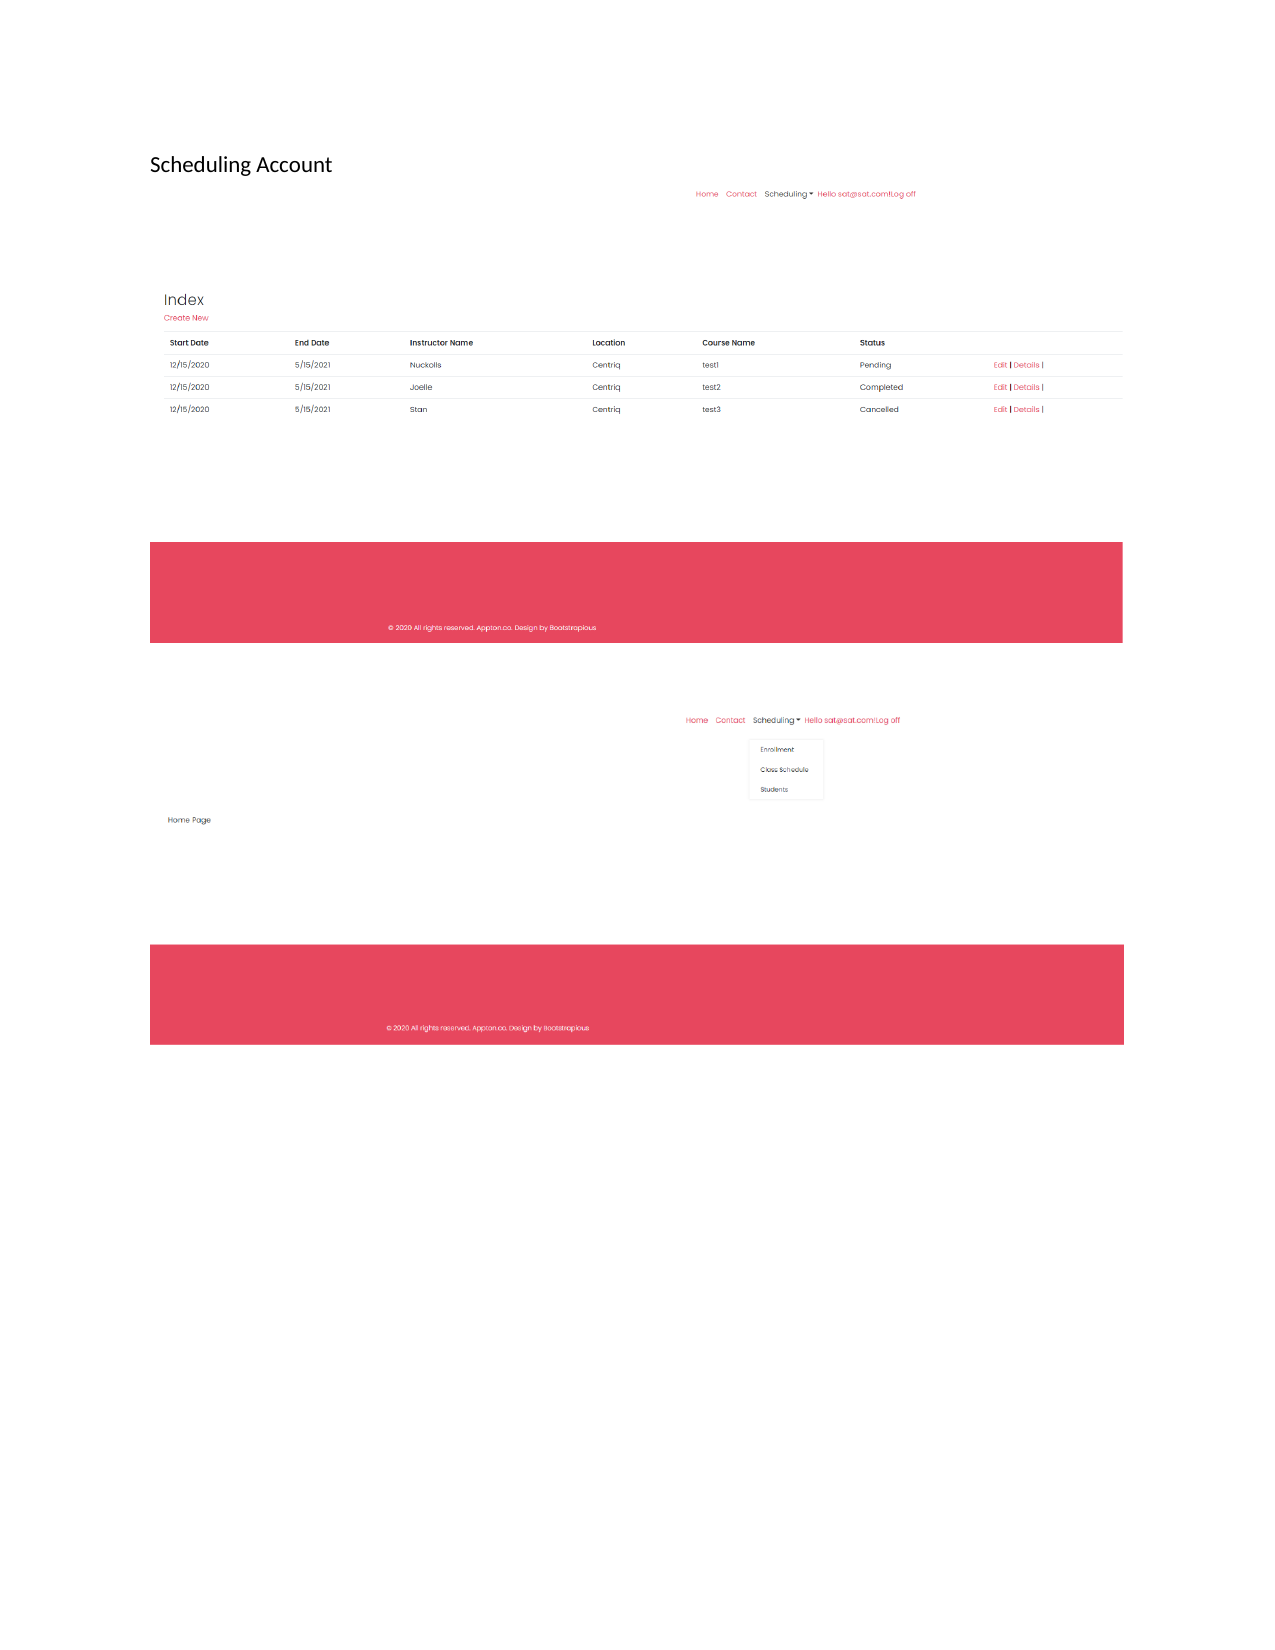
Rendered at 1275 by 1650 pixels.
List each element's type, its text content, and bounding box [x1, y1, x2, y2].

picture [150, 180, 1123, 643]
picture [150, 708, 1124, 1048]
